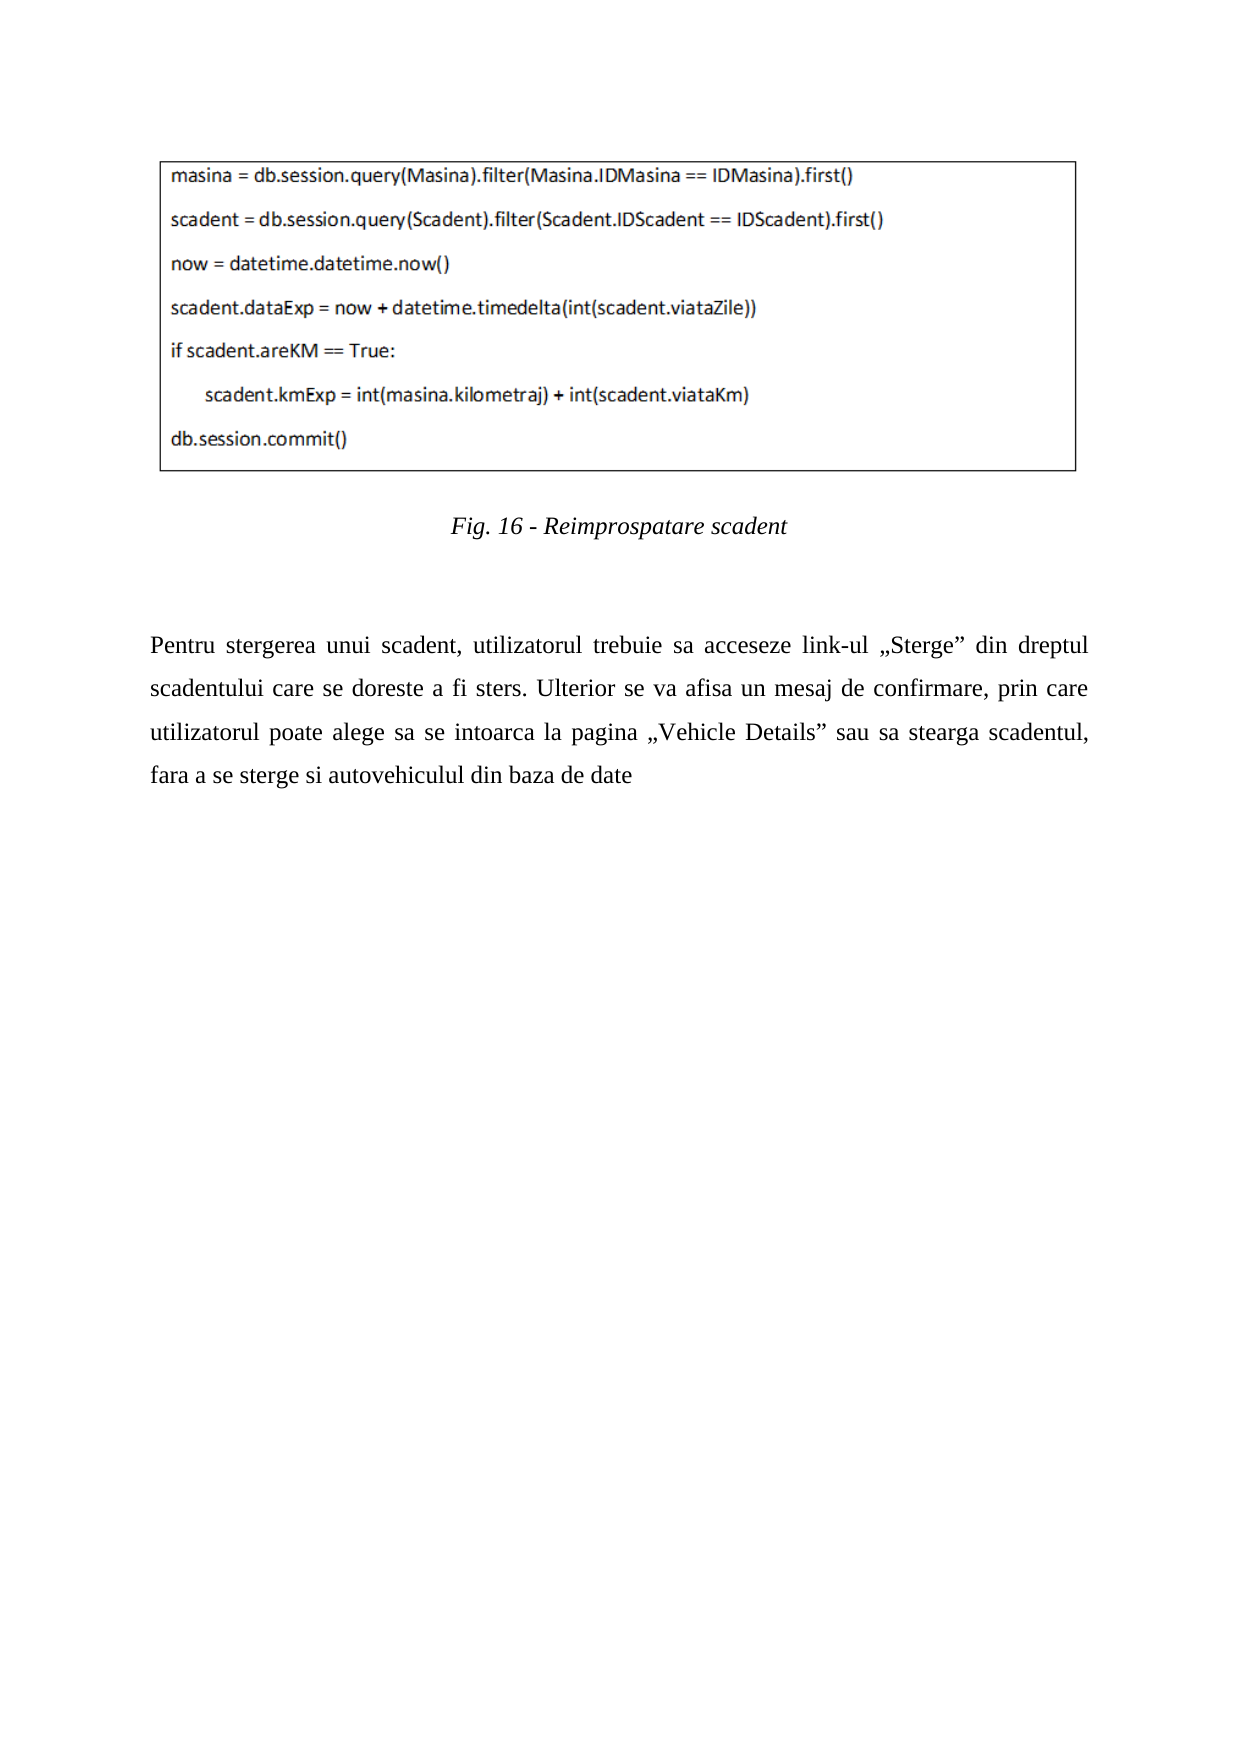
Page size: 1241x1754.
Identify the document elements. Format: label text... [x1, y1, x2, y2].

text Pentru stergerea unui scadent, utilizatorul trebuie sa acceseze link-ul „Sterge” din dreptul scadentului care se doreste a fi sters. Ulterior se va afisa un mesaj de confirmare, prin care utilizatorul poate alege sa se intoarca la pagina „Vehicle Details” sau sa stearga scadentul, fara a se sterge si autovehiculul din baza de date [150, 630, 1090, 788]
picture [150, 150, 1091, 480]
text Fig. 16 - Reimprospatare scadent [150, 511, 1090, 539]
